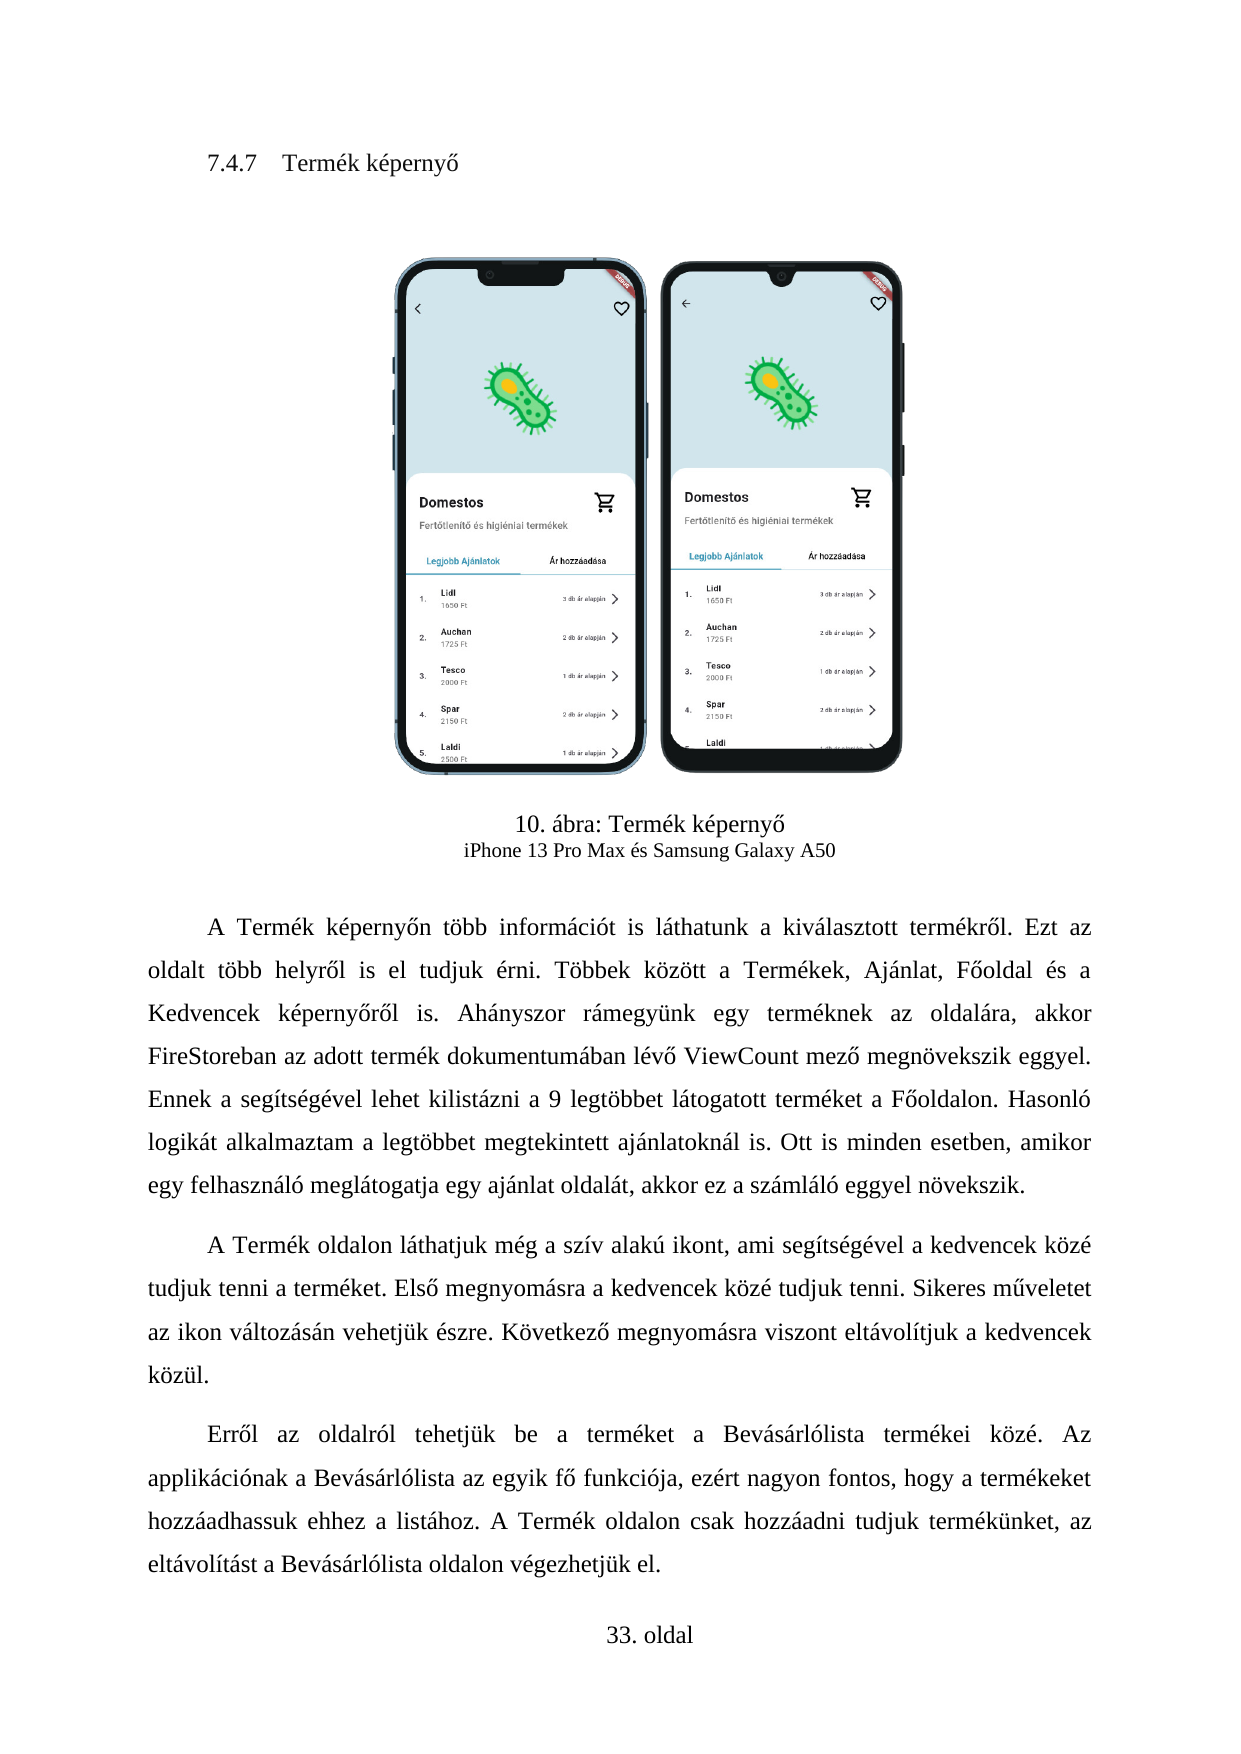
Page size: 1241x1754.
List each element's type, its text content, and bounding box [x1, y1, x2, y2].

text Erről az oldalról tehetjük be a terméket a Bevásárlólista termékei közé. Az applikációnak a Bevásárlólista az egyik fő funkciója, ezért nagyon fontos, hogy a termékeket hozzáadhassuk ehhez a listához. A Termék oldalon csak hozzáadni tudjuk termékünket, az eltávolítást a Bevásárlólista oldalon végezhetjük el. [148, 1419, 1092, 1578]
subtitle Termék képernyő [207, 148, 1092, 176]
text A Termék képernyőn több információt is láthatunk a kiválasztott termékről. Ezt az oldalt több helyről is el tudjuk érni. Többek között a Termékek, Ajánlat, Főoldal és a Kedvencek képernyőről is. Ahányszor rámegyünk egy terméknek az oldalára, akkor FireStoreban az adott termék dokumentumában lévő ViewCount mező megnövekszik eggyel. Ennek a segítségével lehet kilistázni a 9 legtöbbet látogatott terméket a Főoldalon. Hasonló logikát alkalmaztam a legtöbbet megtekintett ajánlatoknál is. Ott is minden esetben, amikor egy felhasználó meglátogatja egy ajánlat oldalát, akkor ez a számláló eggyel növekszik. [148, 912, 1092, 1199]
picture [390, 250, 910, 782]
text 10. ábra: Termék képernyő iPhone 13 Pro Max és Samsung Galaxy A50 [207, 809, 1092, 862]
text A Termék oldalon láthatjuk még a szív alakú ikont, ami segítségével a kedvencek közé tudjuk tenni a terméket. Első megnyomásra a kedvencek közé tudjuk tenni. Sikeres műveletet az ikon változásán vehetjük észre. Következő megnyomásra viszont eltávolítjuk a kedvencek közül. [148, 1230, 1092, 1388]
